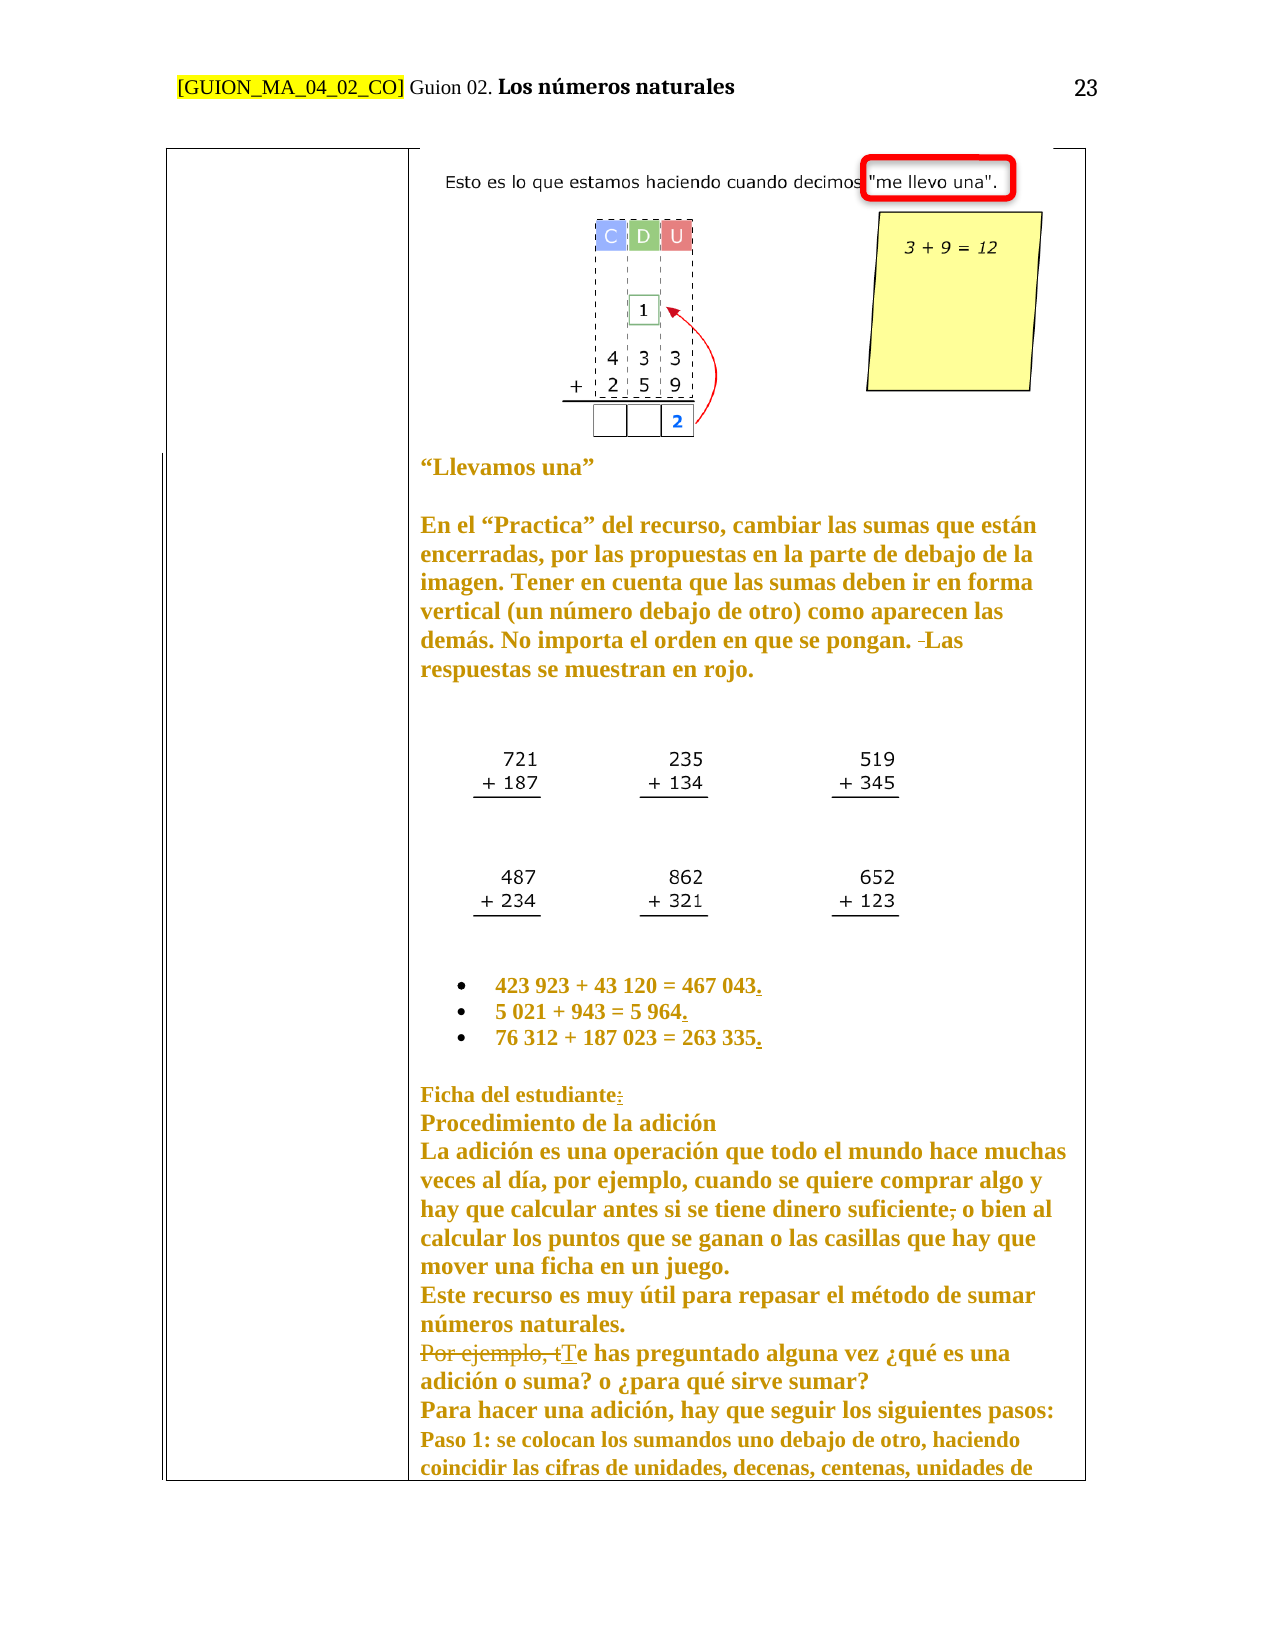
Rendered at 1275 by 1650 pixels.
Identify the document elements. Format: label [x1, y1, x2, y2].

picture [420, 148, 1054, 453]
picture [420, 711, 939, 943]
table_cell [409, 149, 1085, 1480]
table_cell [167, 149, 408, 1480]
